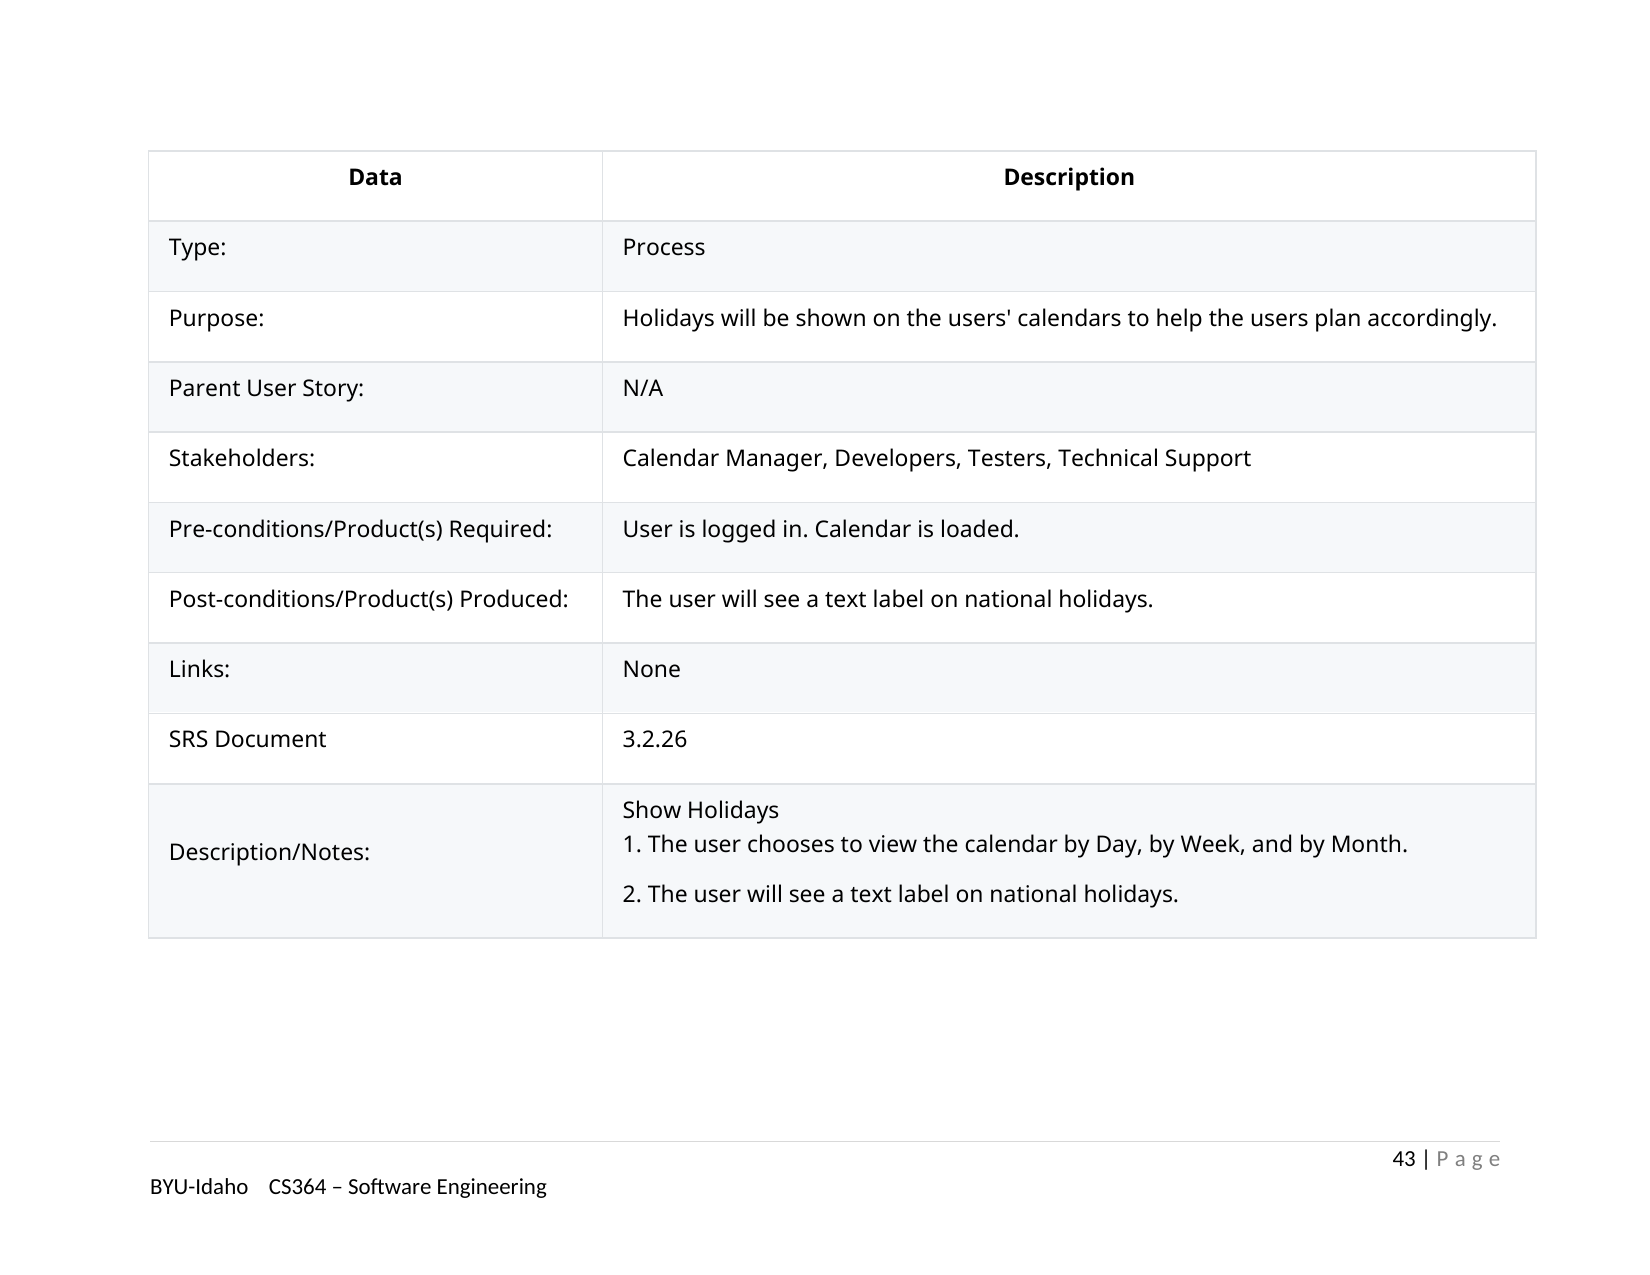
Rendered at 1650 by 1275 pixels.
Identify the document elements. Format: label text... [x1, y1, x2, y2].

table_cell Process [603, 222, 1535, 291]
table_cell None [603, 644, 1535, 712]
table_cell N/A [603, 363, 1535, 431]
table_cell Links: [149, 644, 602, 712]
table_cell 3.2.26 [603, 714, 1535, 783]
table_cell Calendar Manager, Developers, Testers, Technical Support [603, 433, 1535, 502]
table_cell The user will see a text label on national holidays. [603, 573, 1535, 642]
table_cell Post-conditions/Product(s) Produced: [149, 573, 602, 642]
table_cell User is logged in. Calendar is loaded. [603, 503, 1535, 572]
table_header Data [149, 152, 602, 220]
table_cell Show Holidays 1. The user chooses to view the calendar by Day, by Week, and by Month. 2. The user will see a text label on national holidays. [603, 785, 1535, 937]
table_cell SRS Document [149, 714, 602, 783]
table_cell Description/Notes: [149, 785, 602, 937]
table_cell Purpose: [149, 292, 602, 361]
table_header Description [603, 152, 1535, 220]
table_cell Type: [149, 222, 602, 291]
table_cell Stakeholders: [149, 433, 602, 502]
table_cell Parent User Story: [149, 363, 602, 431]
table_cell Pre-conditions/Product(s) Required: [149, 503, 602, 572]
table_cell Holidays will be shown on the users' calendars to help the users plan accordingly. [603, 292, 1535, 361]
